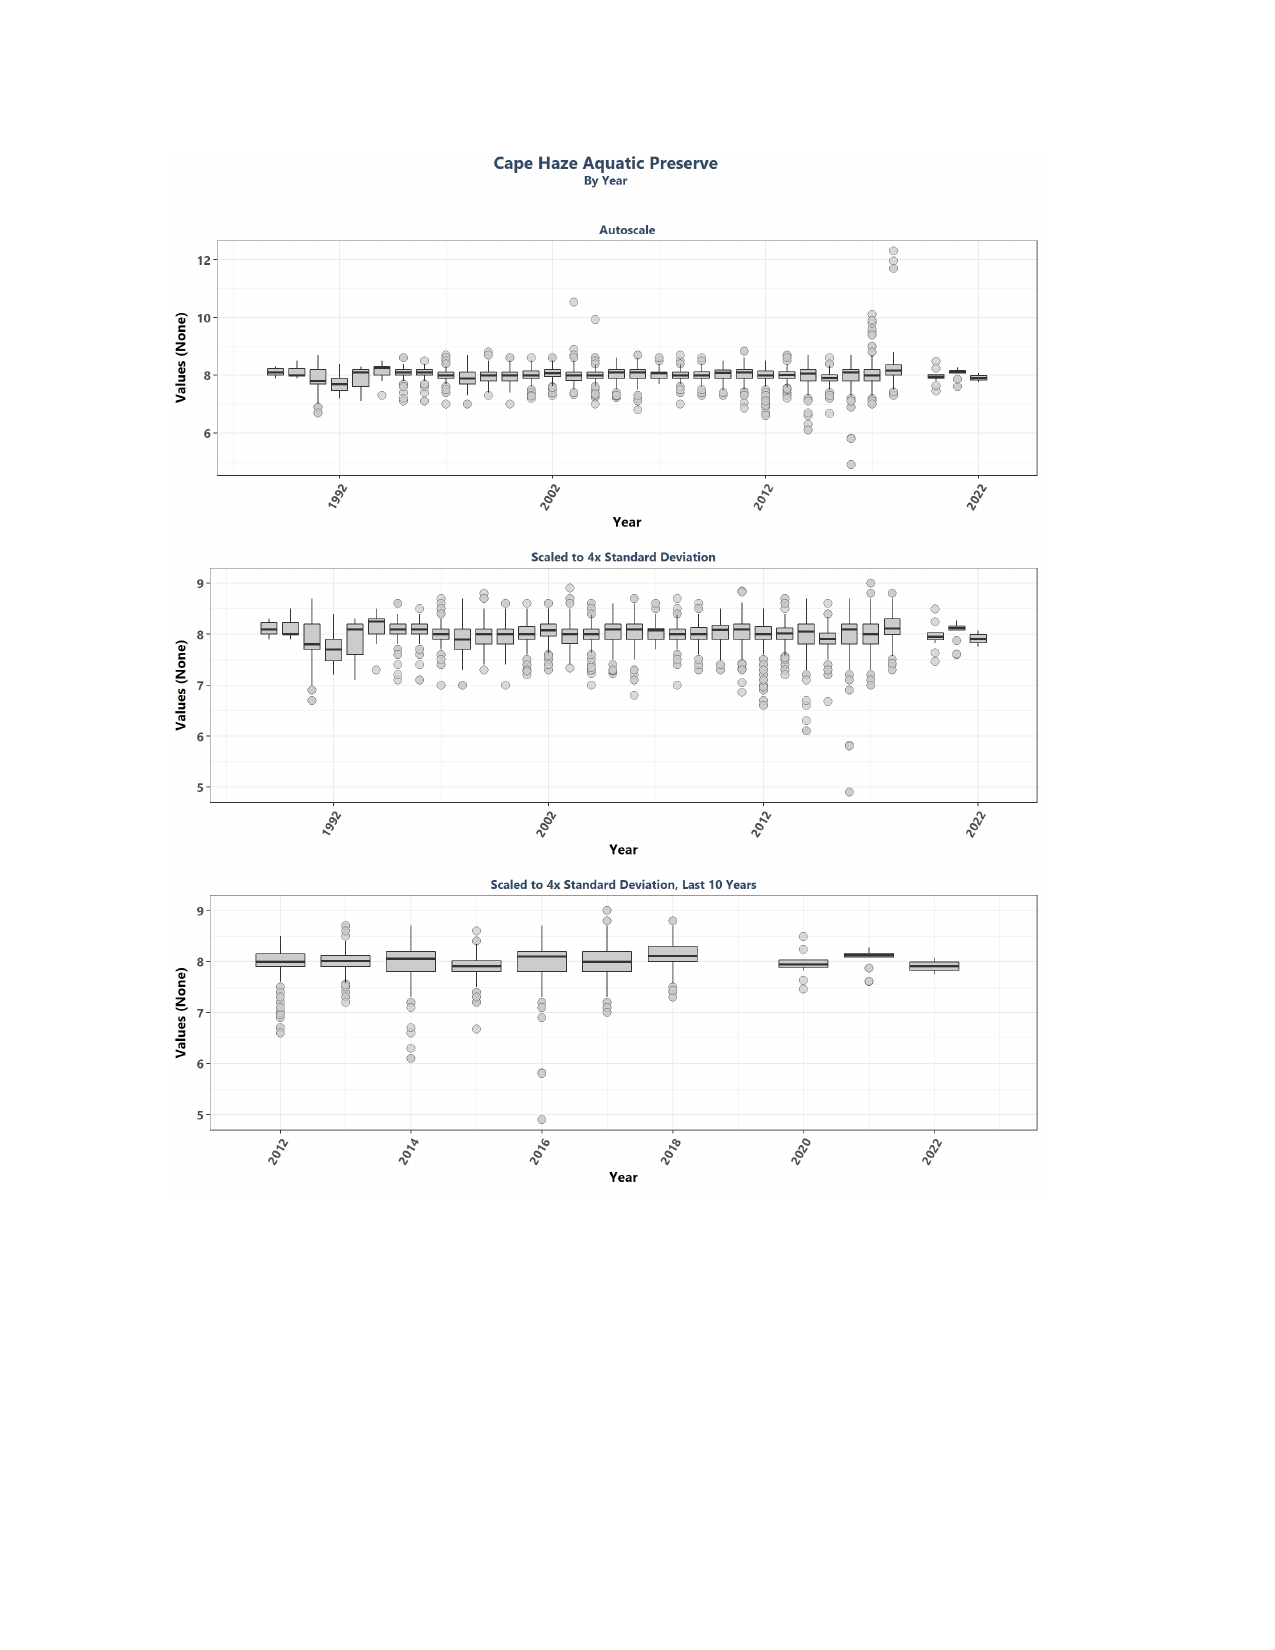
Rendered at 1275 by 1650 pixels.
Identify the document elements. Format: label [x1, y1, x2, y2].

picture [168, 150, 1044, 1200]
